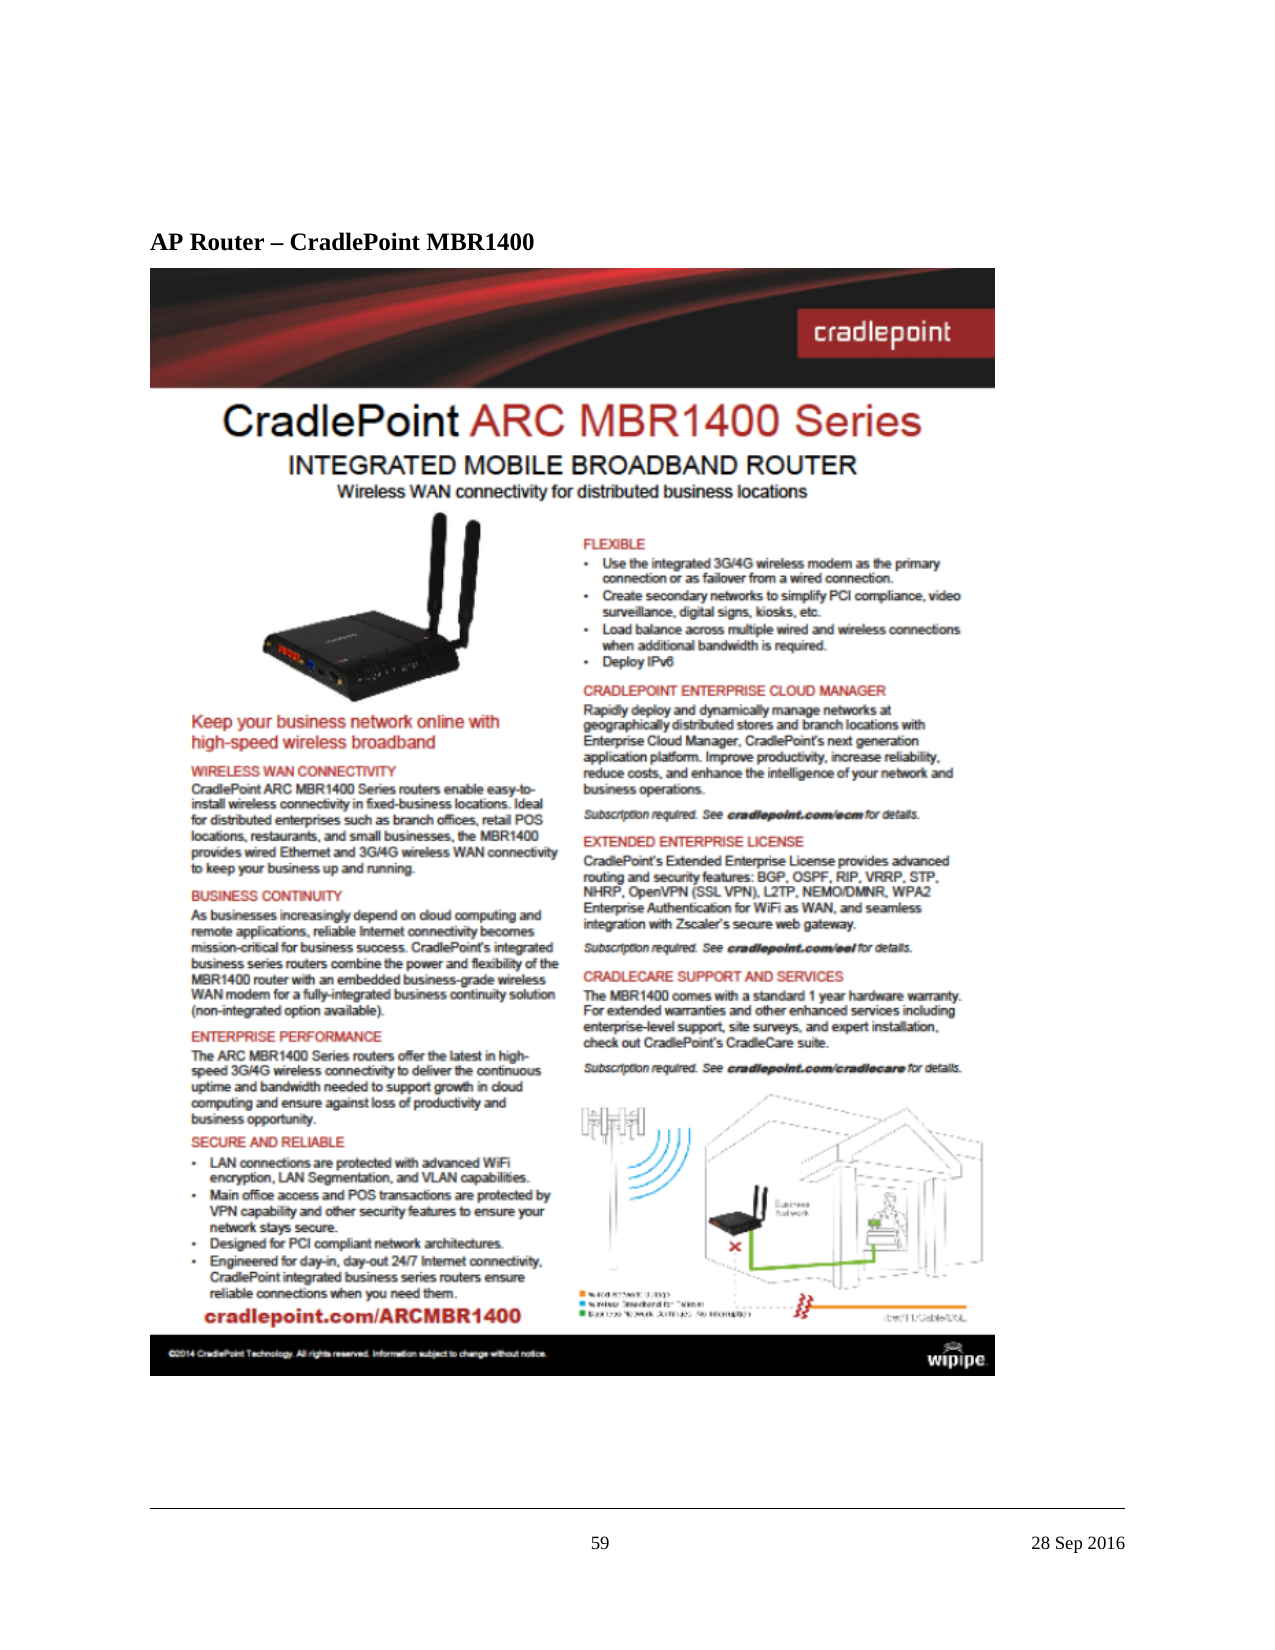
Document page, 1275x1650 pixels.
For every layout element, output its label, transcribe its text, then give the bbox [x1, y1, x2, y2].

subtitle AP Router – CradlePoint MBR1400 [150, 227, 1125, 256]
